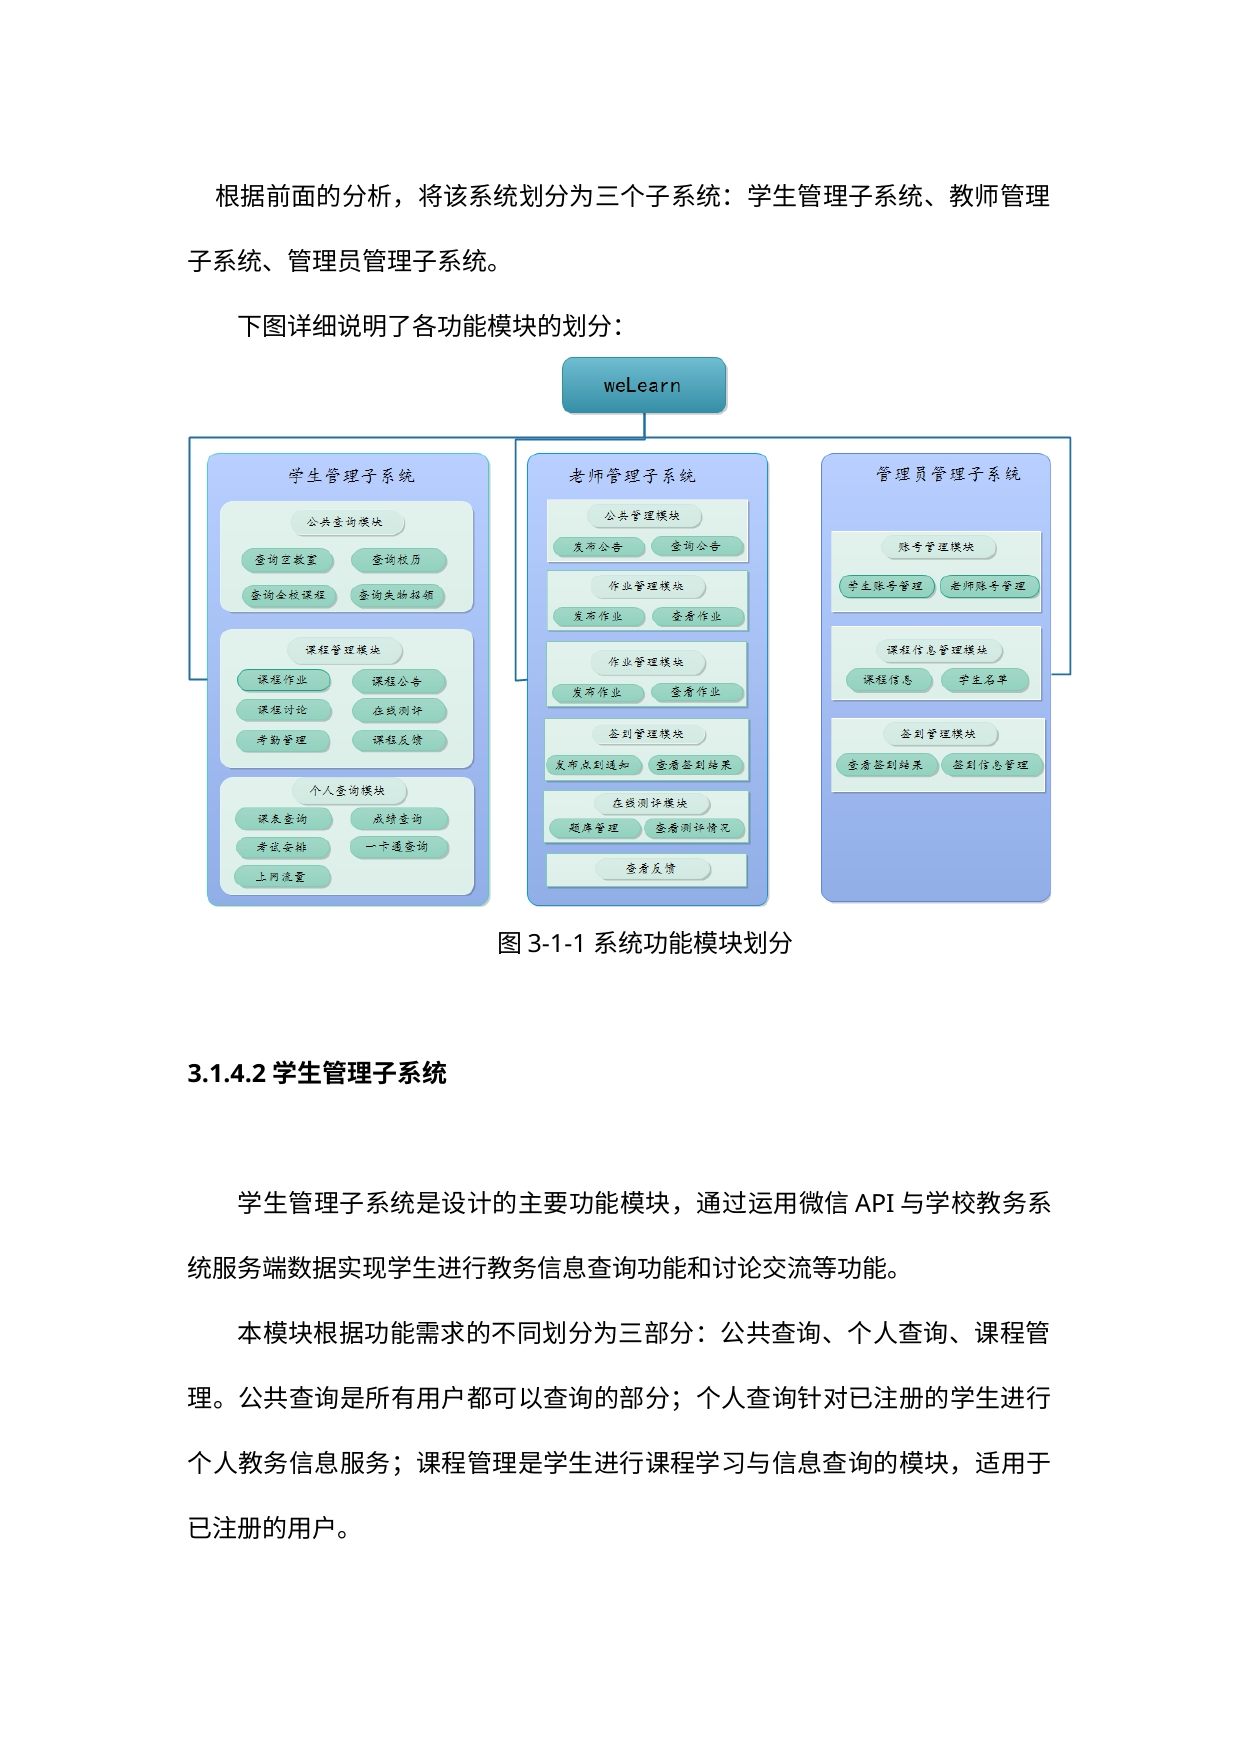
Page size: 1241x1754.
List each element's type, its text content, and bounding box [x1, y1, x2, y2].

text 学生管理子系统是设计的主要功能模块，通过运用微信API与学校教务系统服务端数据实现学生进行教务信息查询功能和讨论交流等功能。 [187, 1169, 1053, 1299]
text 图3-1-1 系统功能模块划分 [187, 909, 1053, 974]
picture [187, 356, 1072, 907]
text 3.1.4.2 学生管理子系统 [187, 1039, 1053, 1104]
text 下图详细说明了各功能模块的划分： [187, 292, 1053, 356]
text 根据前面的分析，将该系统划分为三个子系统：学生管理子系统、教师管理子系统、管理员管理子系统。 [187, 162, 1053, 292]
text 本模块根据功能需求的不同划分为三部分：公共查询、个人查询、课程管理。公共查询是所有用户都可以查询的部分；个人查询针对已注册的学生进行个人教务信息服务；课程管理是学生进行课程学习与信息查询的模块，适用于已注册的用户。 [187, 1299, 1053, 1559]
